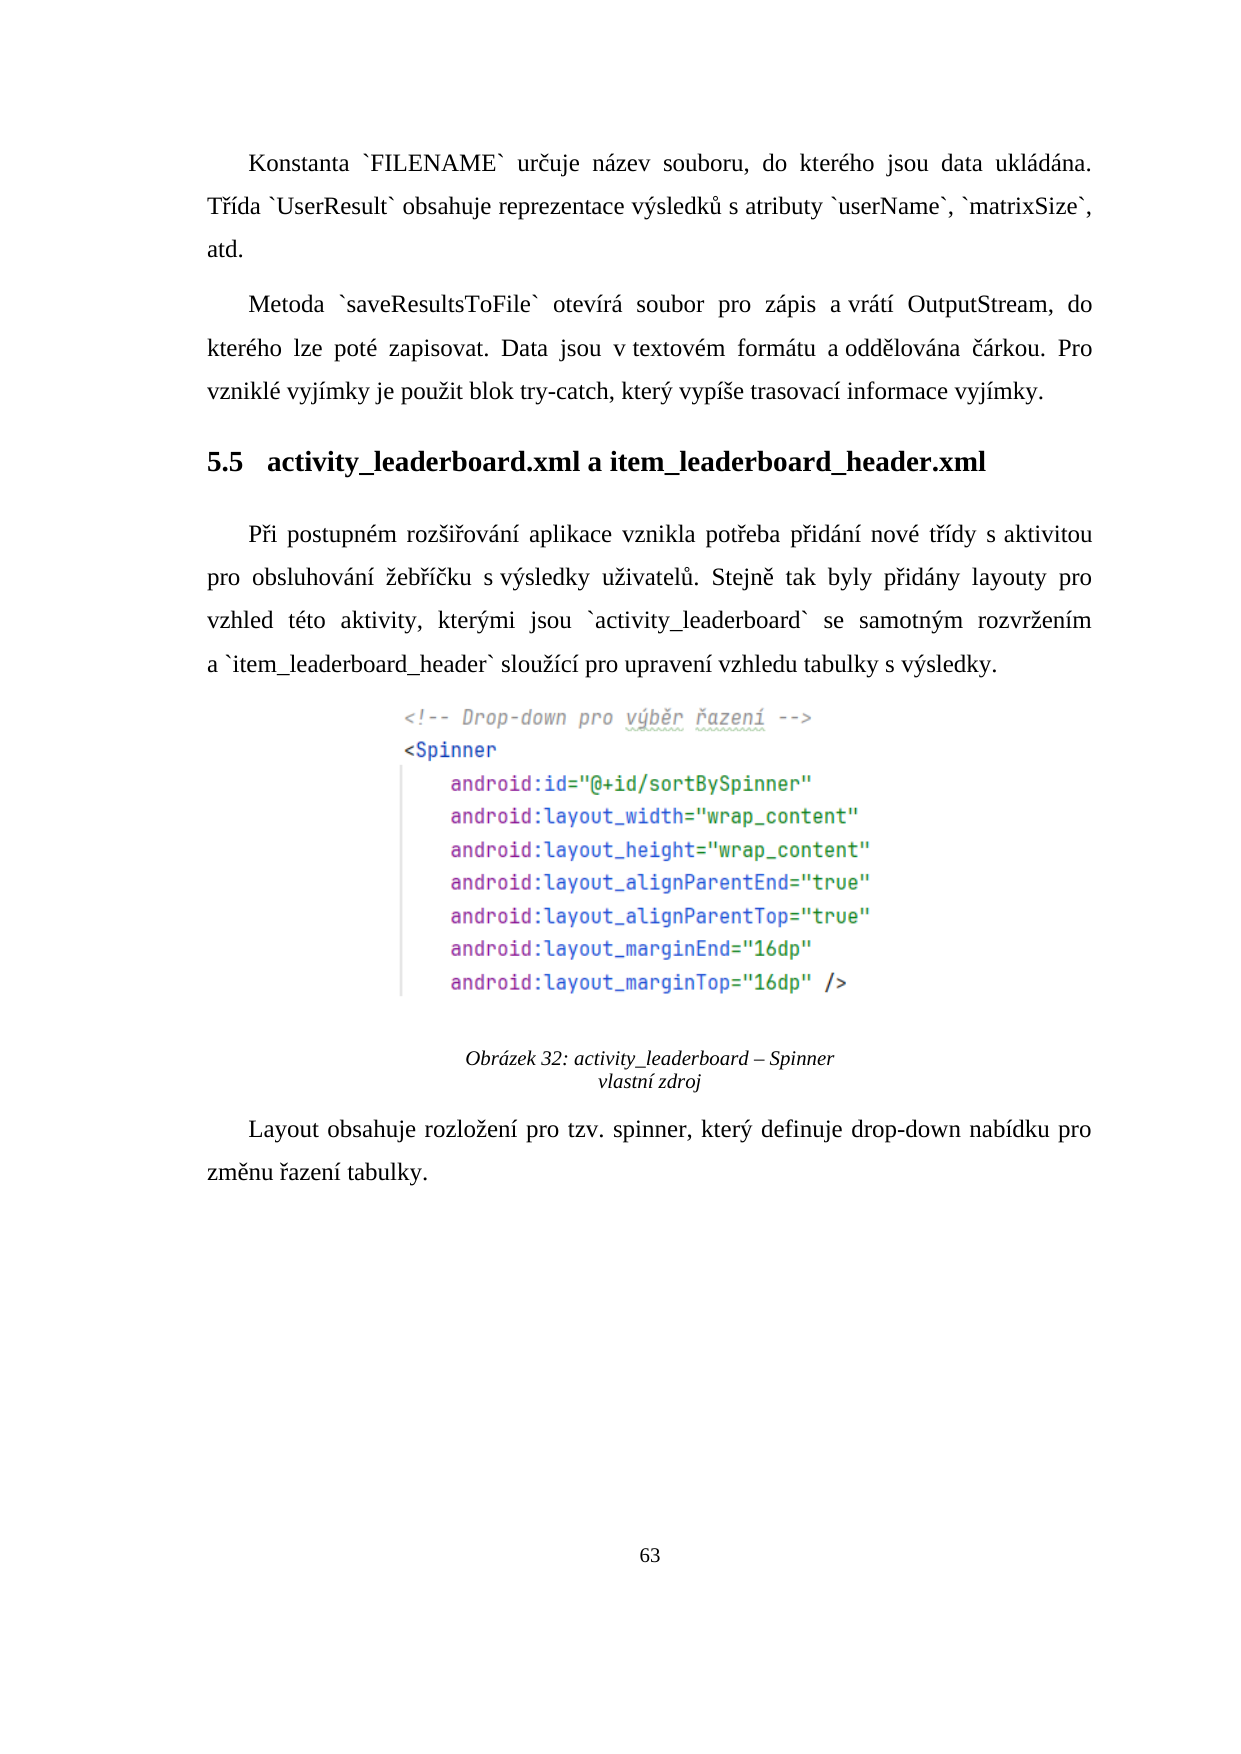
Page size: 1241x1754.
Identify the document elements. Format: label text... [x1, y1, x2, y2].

text Při postupném rozšiřování aplikace vznikla potřeba přidání nové třídy s aktivitou pro obsluhování žebříčku s výsledky uživatelů. Stejně tak byly přidány layouty pro vzhled této aktivity, kterými jsou `activity_leaderboard` se samotným rozvržením a `item_leaderboard_header` sloužící pro upravení vzhledu tabulky s výsledky. [207, 519, 1092, 677]
text Layout obsahuje rozložení pro tzv. spinner, který definuje drop-down nabídku pro změnu řazení tabulky. [207, 1114, 1092, 1186]
text vlastní zdroj [207, 1069, 1092, 1093]
picture [396, 704, 903, 1030]
text Konstanta `FILENAME` určuje název souboru, do kterého jsou data ukládána. Třída `UserResult` obsahuje reprezentace výsledků s atributy `userName`, `matrixSize`, atd. [207, 148, 1092, 263]
text Obrázek 32: activity_leaderboard – Spinner [207, 1045, 1092, 1069]
text Metoda `saveResultsToFile` otevírá soubor pro zápis a vrátí OutputStream, do kterého lze poté zapisovat. Data jsou v textovém formátu a oddělována čárkou. Pro vzniklé vyjímky je použit blok try-catch, který vypíše trasovací informace vyjímky. [207, 289, 1092, 404]
subtitle activity_leaderboard.xml a item_leaderboard_header.xml [207, 444, 1092, 477]
